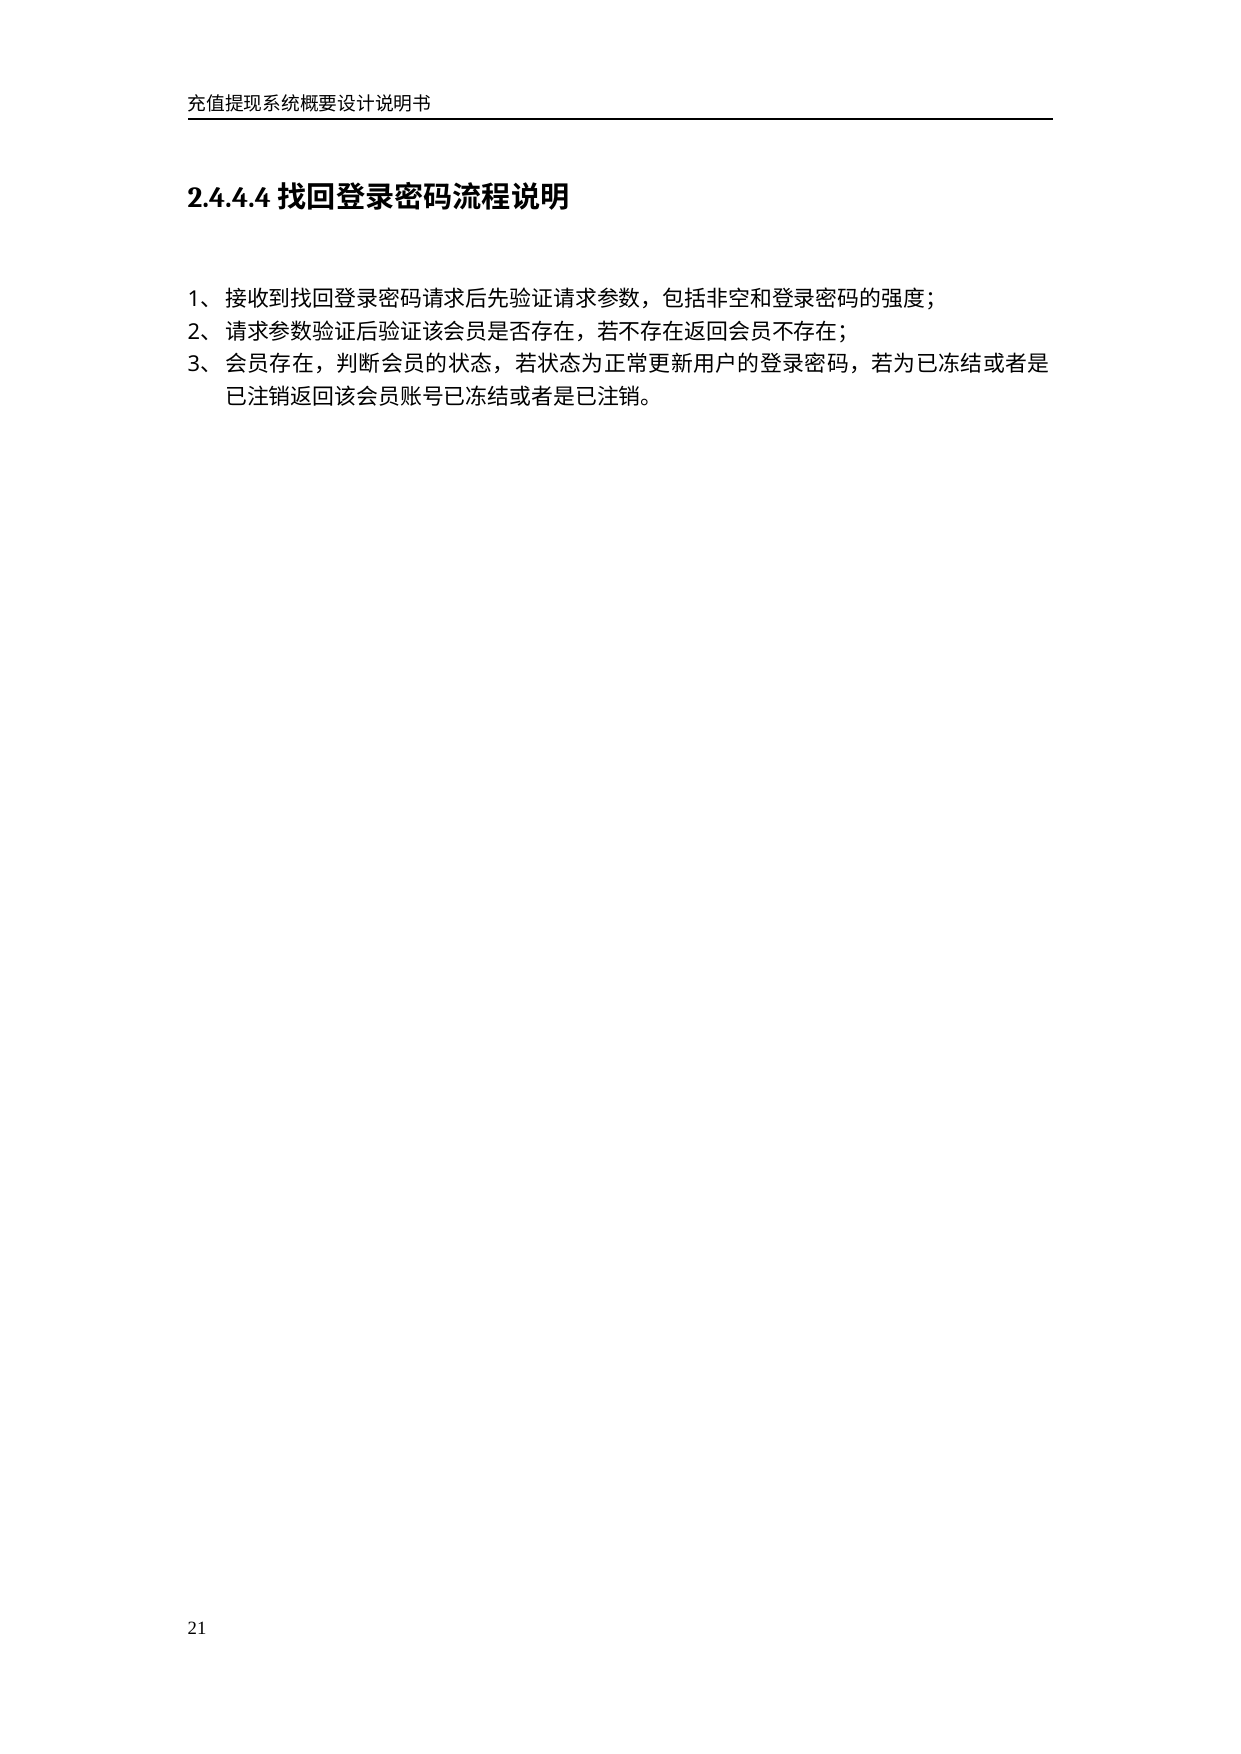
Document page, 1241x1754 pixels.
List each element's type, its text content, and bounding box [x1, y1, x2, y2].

subtitle 找回登录密码流程说明 [187, 162, 1053, 227]
list 接收到找回登录密码请求后先验证请求参数，包括非空和登录密码的强度； [187, 281, 1053, 313]
list 会员存在，判断会员的状态，若状态为正常更新用户的登录密码，若为已冻结或者是已注销返回该会员账号已冻结或者是已注销。 [187, 346, 1053, 411]
list 请求参数验证后验证该会员是否存在，若不存在返回会员不存在； [187, 313, 1053, 346]
